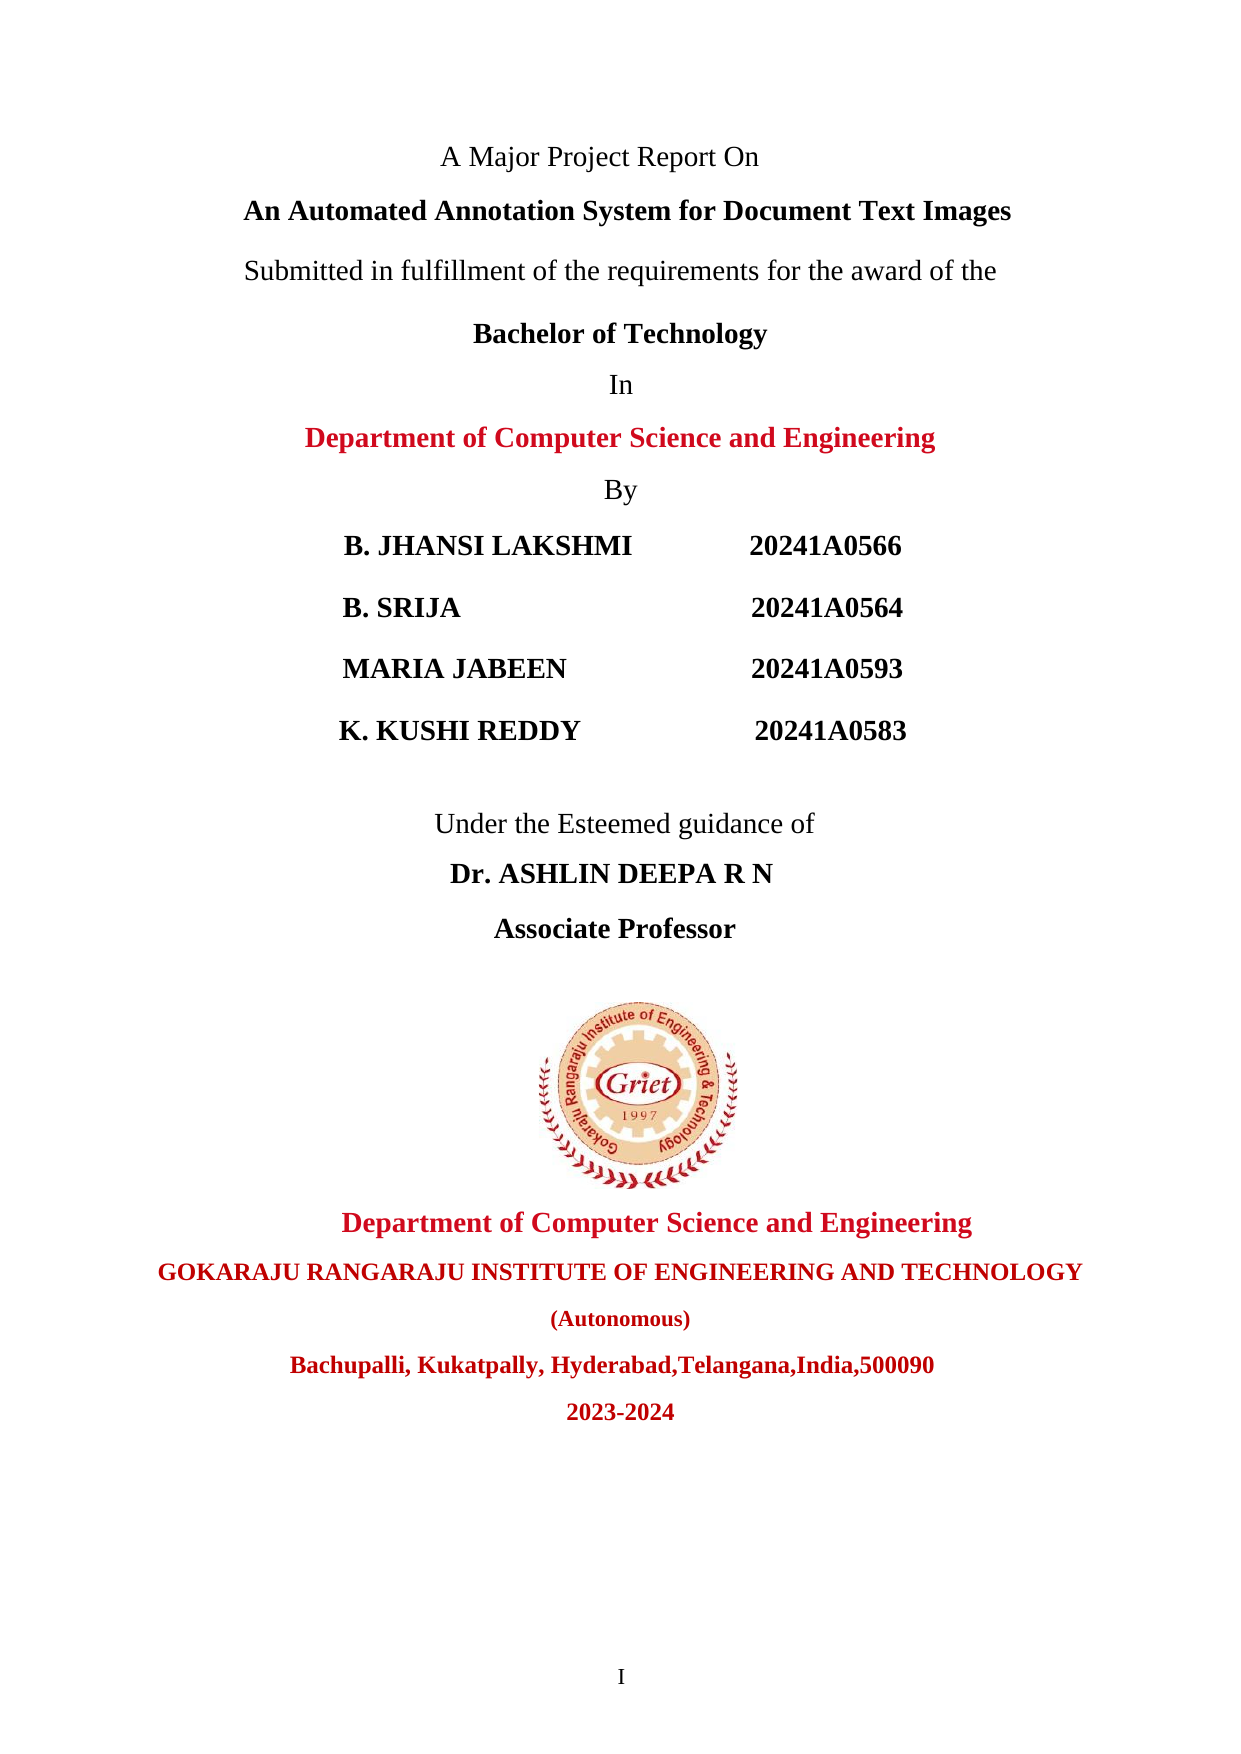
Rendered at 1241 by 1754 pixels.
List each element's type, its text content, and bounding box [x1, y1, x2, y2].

text A Major Project Report On [133, 139, 759, 172]
text 2023-2024 [303, 1397, 937, 1426]
text An Automated Annotation System for Document Text Images [133, 193, 1121, 227]
text I [306, 1663, 937, 1689]
text Bachupalli, Kukatpally, Hyderabad,Telangana,India,500090 [133, 1350, 937, 1379]
text Submitted in fulfillment of the requirements for the award of the [133, 253, 1107, 286]
subtitle Department of Computer Science and Engineering [303, 420, 937, 453]
text GOKARAJU RANGARAJU INSTITUTE OF ENGINEERING AND TECHNOLOGY [133, 1257, 1108, 1286]
text Department of Computer Science and Engineering [192, 1017, 1121, 1239]
text (Autonomous) [303, 1305, 937, 1331]
subtitle Dr. ASHLIN DEEPA R N [114, 856, 1131, 889]
text MARIA JABEEN 20241A0593 [114, 651, 1131, 685]
text B. JHANSI LAKSHMI 20241A0566 [114, 528, 1131, 562]
text Under the Esteemed guidance of [434, 806, 1121, 839]
subtitle By [304, 472, 937, 505]
subtitle Associate Professor [114, 911, 1131, 945]
text In [305, 367, 937, 401]
text B. SRIJA 20241A0564 [114, 590, 1131, 623]
subtitle Bachelor of Technology [133, 316, 768, 349]
text K. KUSHI REDDY 20241A0583 [114, 713, 1131, 746]
picture [538, 1002, 738, 1189]
